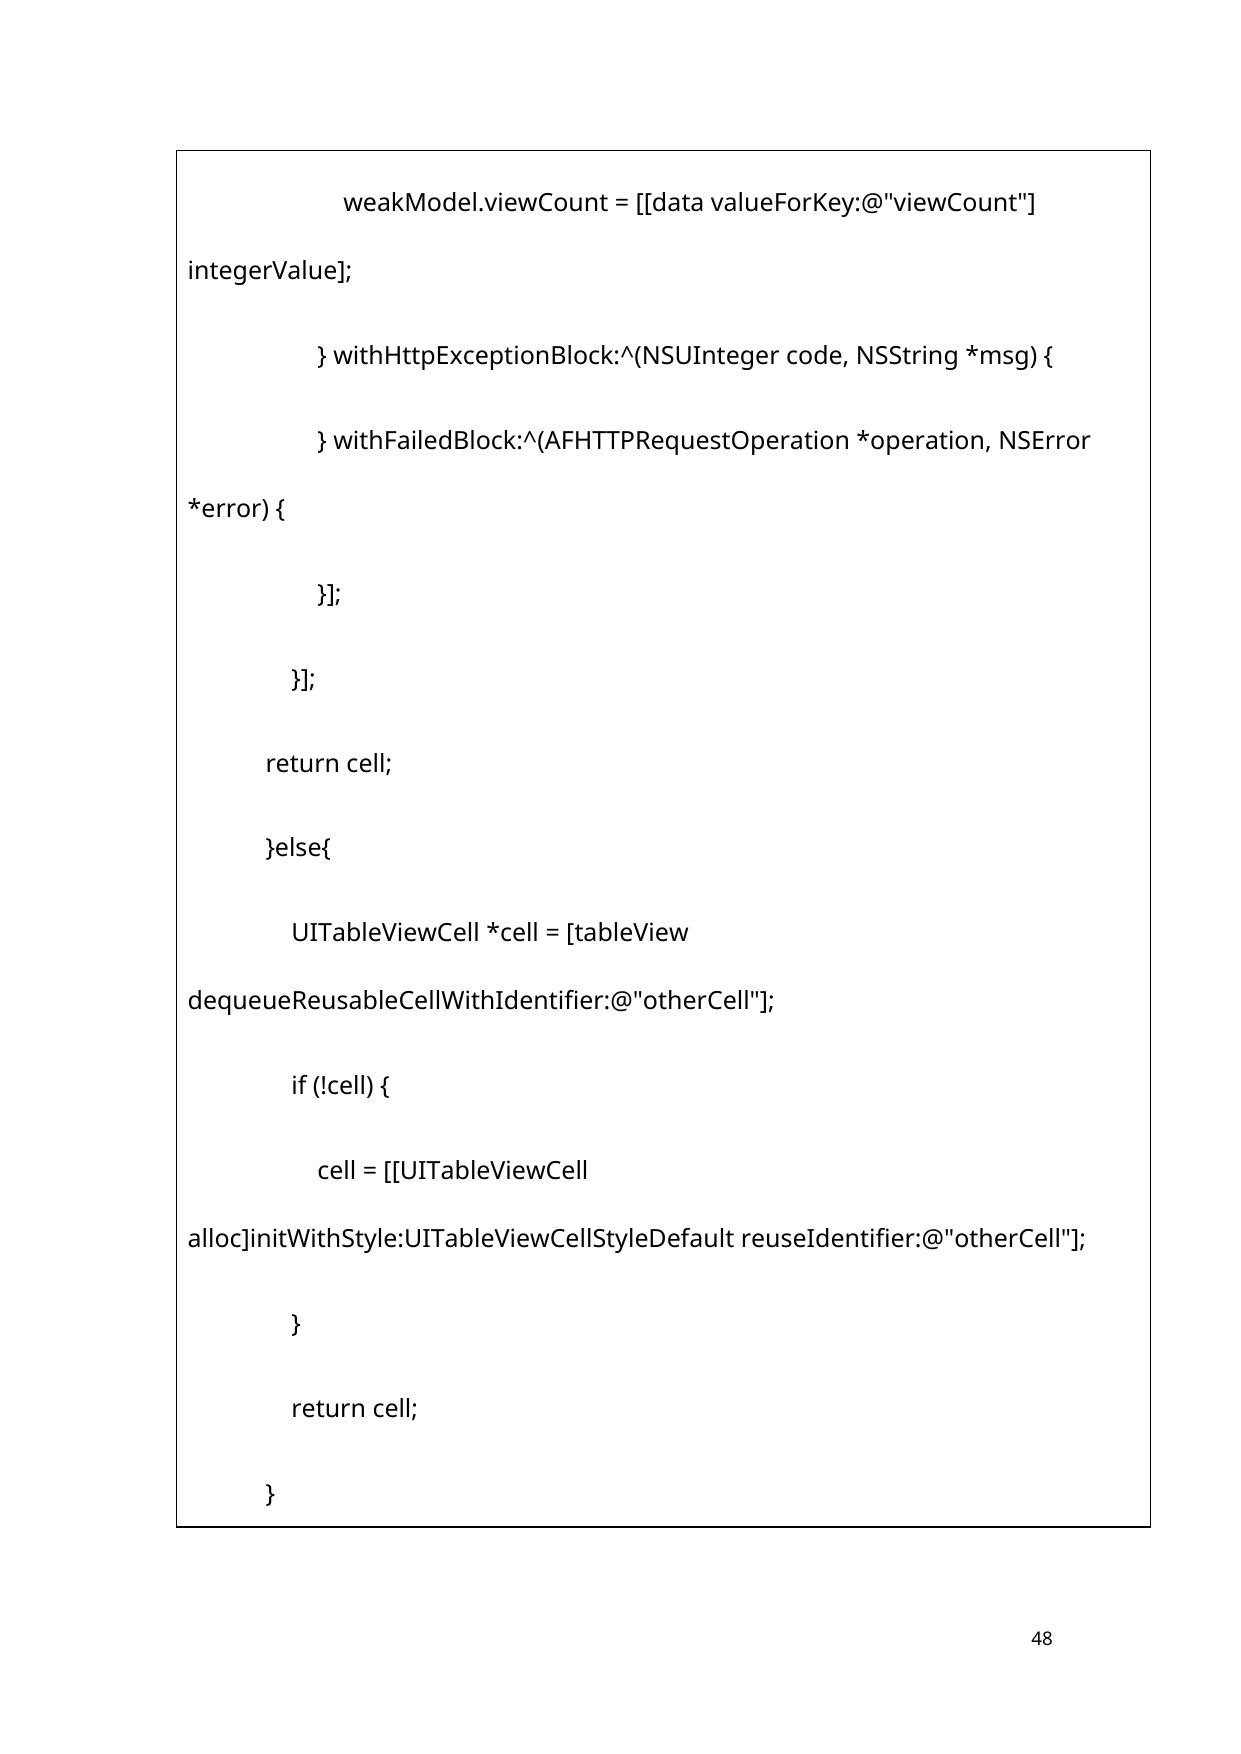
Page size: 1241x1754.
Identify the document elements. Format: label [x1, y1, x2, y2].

table_cell [177, 151, 1150, 1526]
